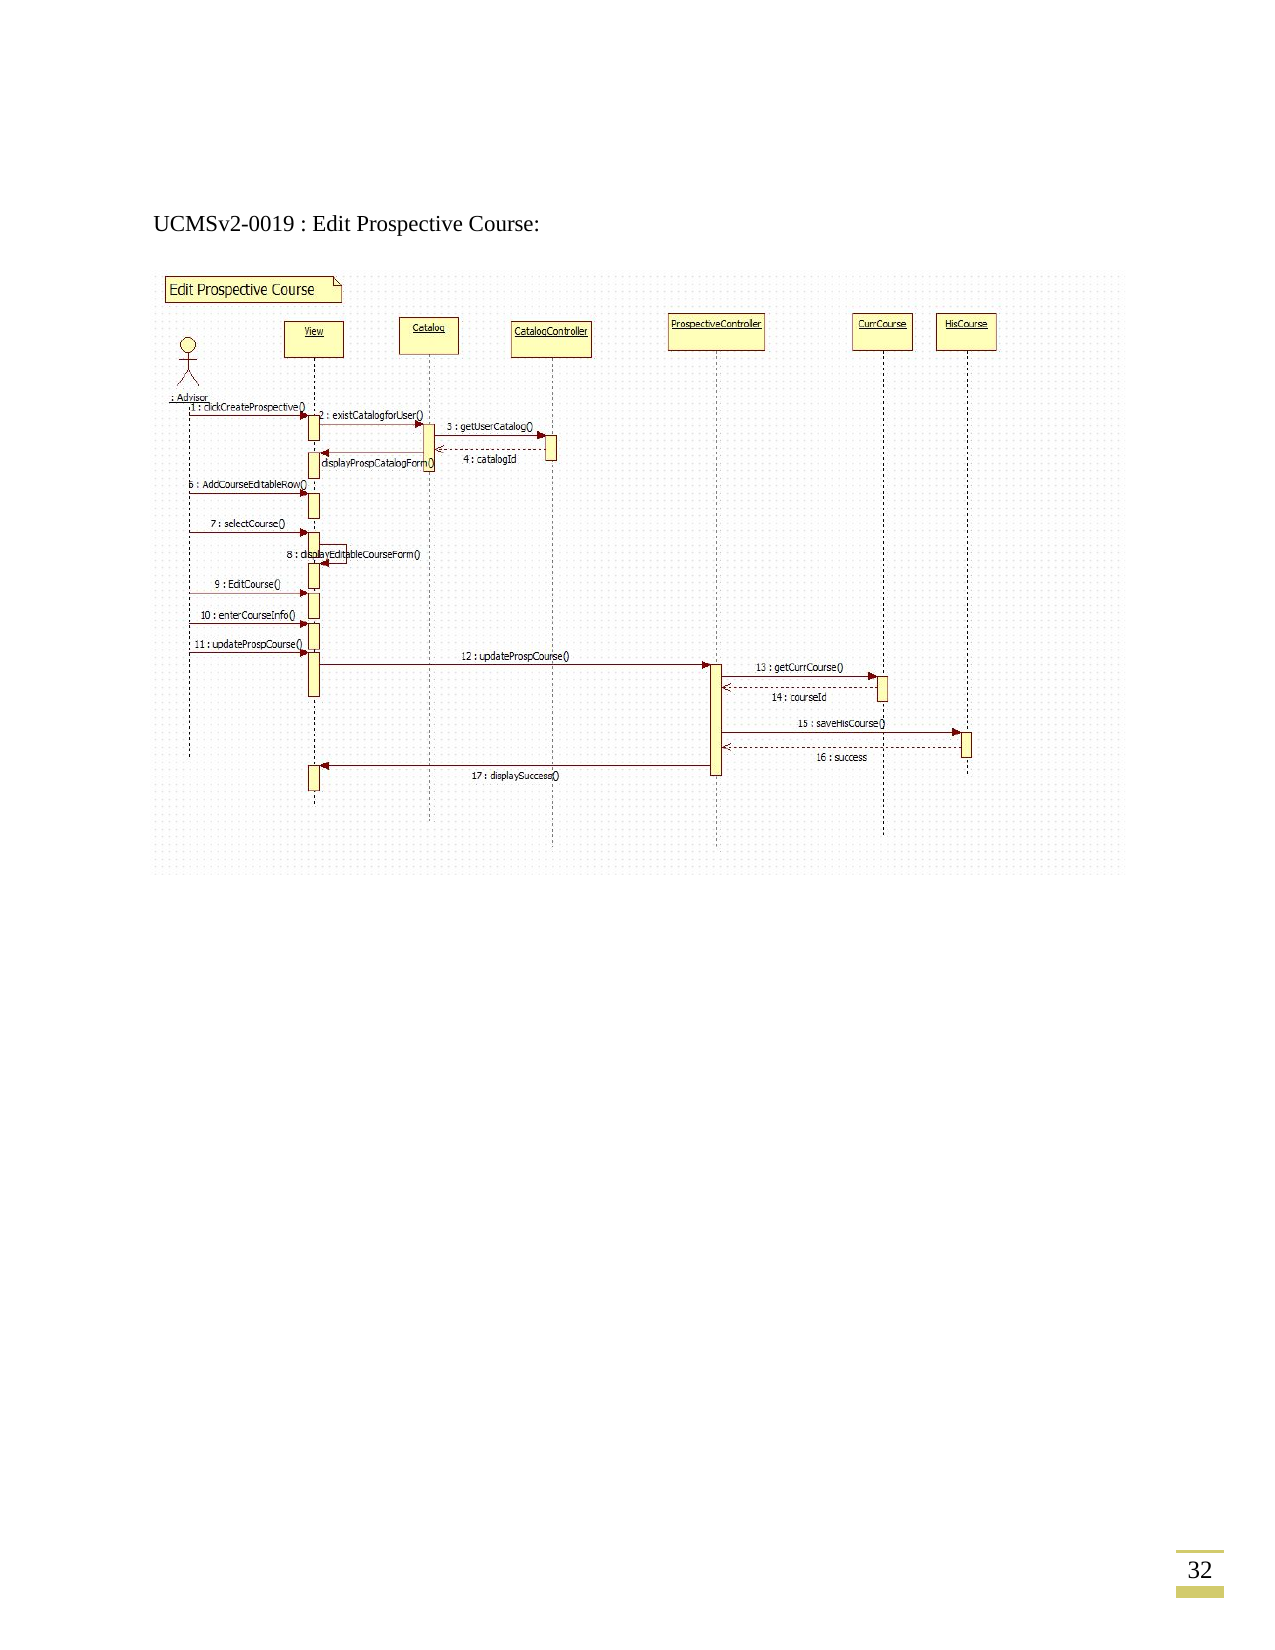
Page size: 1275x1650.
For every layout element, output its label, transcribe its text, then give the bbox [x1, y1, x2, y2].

text UCMSv2-0019 : Edit Prospective Course: [153, 210, 1125, 237]
picture [150, 270, 1126, 875]
